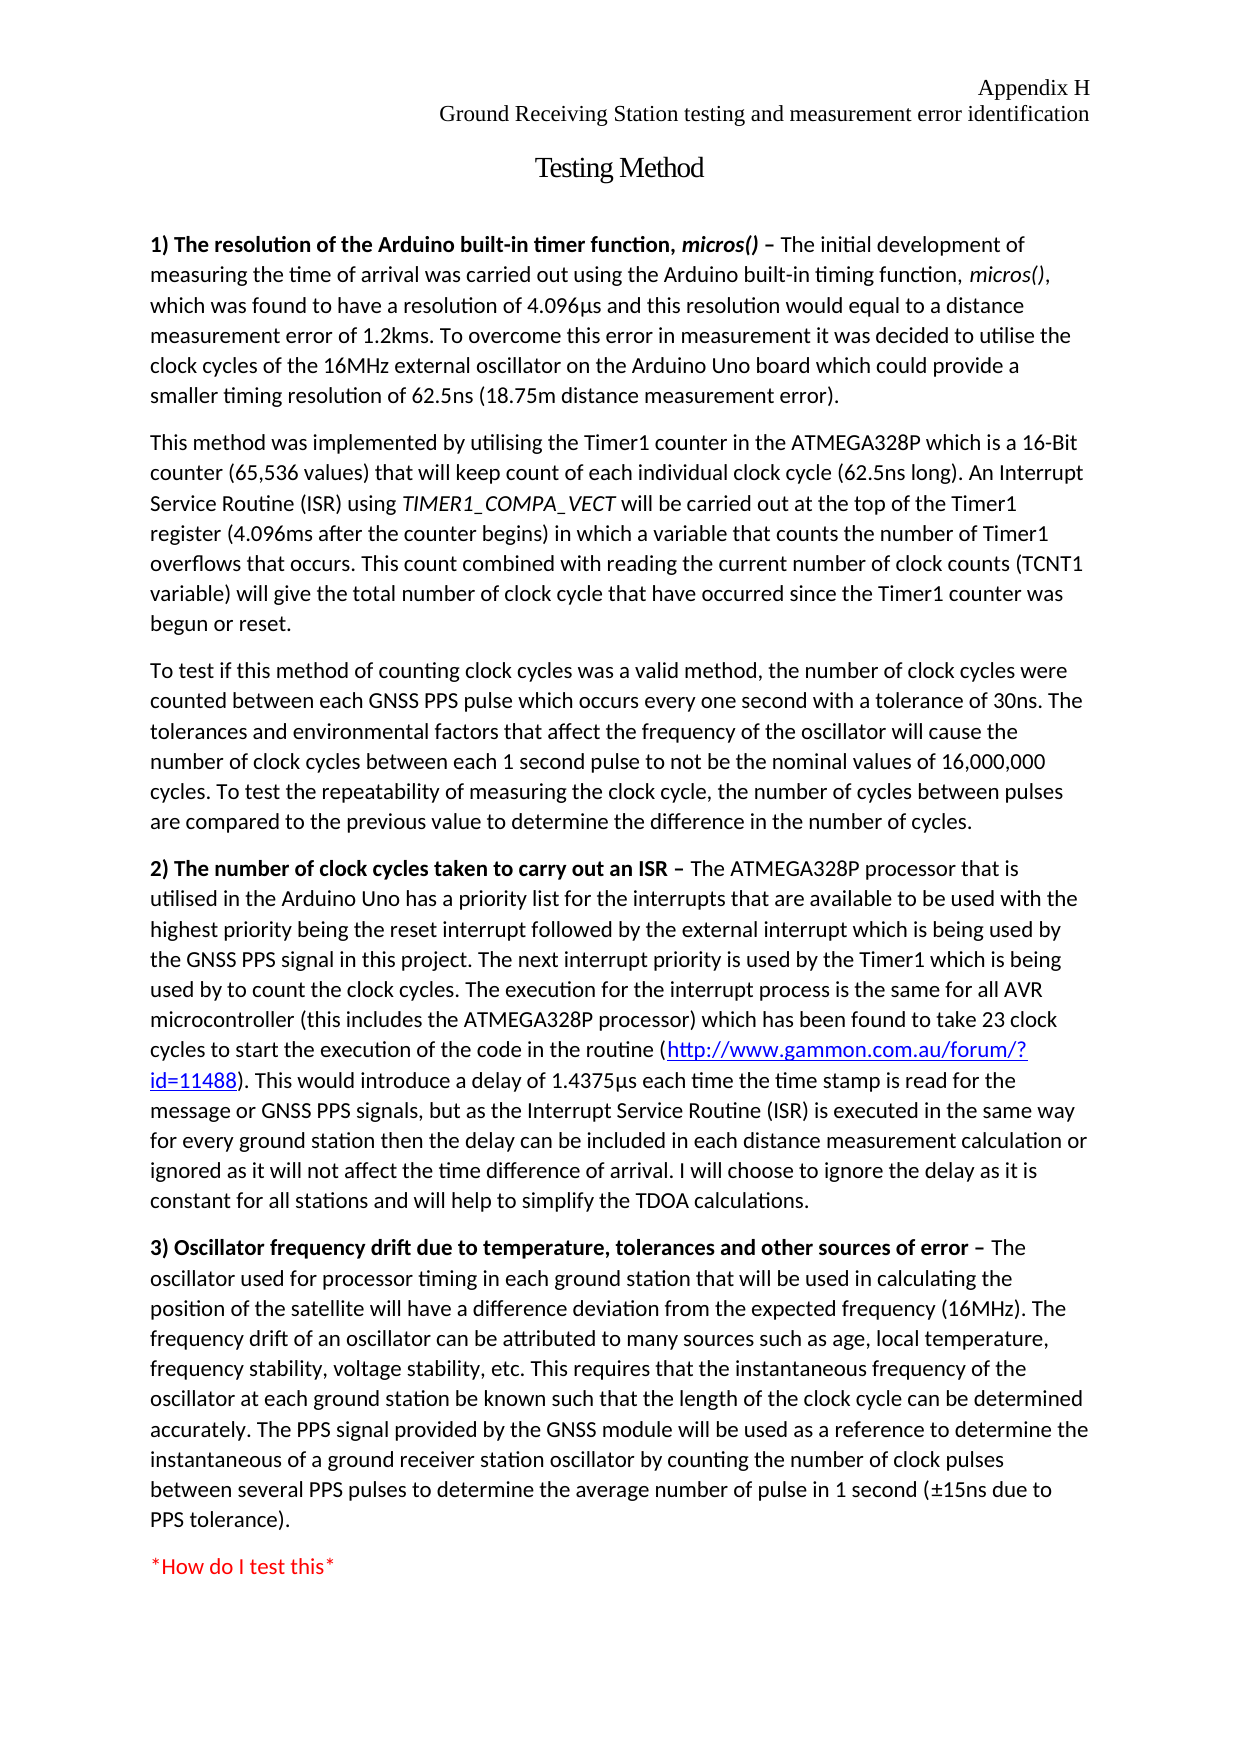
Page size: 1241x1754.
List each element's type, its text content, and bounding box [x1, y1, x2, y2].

title Testing Method [150, 150, 1090, 183]
text To test if this method of counting clock cycles was a valid method, the number of clock cycles were counted between each GNSS PPS pulse which occurs every one second with a tolerance of 30ns. The tolerances and environmental factors that affect the frequency of the oscillator will cause the number of clock cycles between each 1 second pulse to not be the nominal values of 16,000,000 cycles. To test the repeatability of measuring the clock cycle, the number of cycles between pulses are compared to the previous value to determine the difference in the number of cycles. [150, 656, 1090, 836]
text 2) The number of clock cycles taken to carry out an ISR – The ATMEGA328P processor that is utilised in the Arduino Uno has a priority list for the interrupts that are available to be used with the highest priority being the reset interrupt followed by the external interrupt which is being used by the GNSS PPS signal in this project. The next interrupt priority is used by the Timer1 which is being used by to count the clock cycles. The execution for the interrupt process is the same for all AVR microcontroller (this includes the ATMEGA328P processor) which has been found to take 23 clock cycles to start the execution of the code in the routine (http://www.gammon.com.au/forum/?id=11488). This would introduce a delay of 1.4375µs each time the time stamp is read for the message or GNSS PPS signals, but as the Interrupt Service Routine (ISR) is executed in the same way for every ground station then the delay can be included in each distance measurement calculation or ignored as it will not affect the time difference of arrival. I will choose to ignore the delay as it is constant for all stations and will help to simplify the TDOA calculations. [150, 854, 1090, 1215]
text *How do I test this* [150, 1552, 1090, 1580]
text This method was implemented by utilising the Timer1 counter in the ATMEGA328P which is a 16-Bit counter (65,536 values) that will keep count of each individual clock cycle (62.5ns long). An Interrupt Service Routine (ISR) using TIMER1_COMPA_VECT will be carried out at the top of the Timer1 register (4.096ms after the counter begins) in which a variable that counts the number of Timer1 overflows that occurs. This count combined with reading the current number of clock counts (TCNT1 variable) will give the total number of clock cycle that have occurred since the Timer1 counter was begun or reset. [150, 428, 1090, 638]
text 1) The resolution of the Arduino built-in timer function, micros() – The initial development of measuring the time of arrival was carried out using the Arduino built-in timing function, micros(), which was found to have a resolution of 4.096µs and this resolution would equal to a distance measurement error of 1.2kms. To overcome this error in measurement it was decided to utilise the clock cycles of the 16MHz external oscillator on the Arduino Uno board which could provide a smaller timing resolution of 62.5ns (18.75m distance measurement error). [150, 230, 1090, 409]
text 3) Oscillator frequency drift due to temperature, tolerances and other sources of error – The oscillator used for processor timing in each ground station that will be used in calculating the position of the satellite will have a difference deviation from the expected frequency (16MHz). The frequency drift of an oscillator can be attributed to many sources such as age, local temperature, frequency stability, voltage stability, etc. This requires that the instantaneous frequency of the oscillator at each ground station be known such that the length of the clock cycle can be determined accurately. The PPS signal provided by the GNSS module will be used as a reference to determine the instantaneous of a ground receiver station oscillator by counting the number of clock pulses between several PPS pulses to determine the average number of pulse in 1 second (±15ns due to PPS tolerance). [150, 1233, 1090, 1533]
